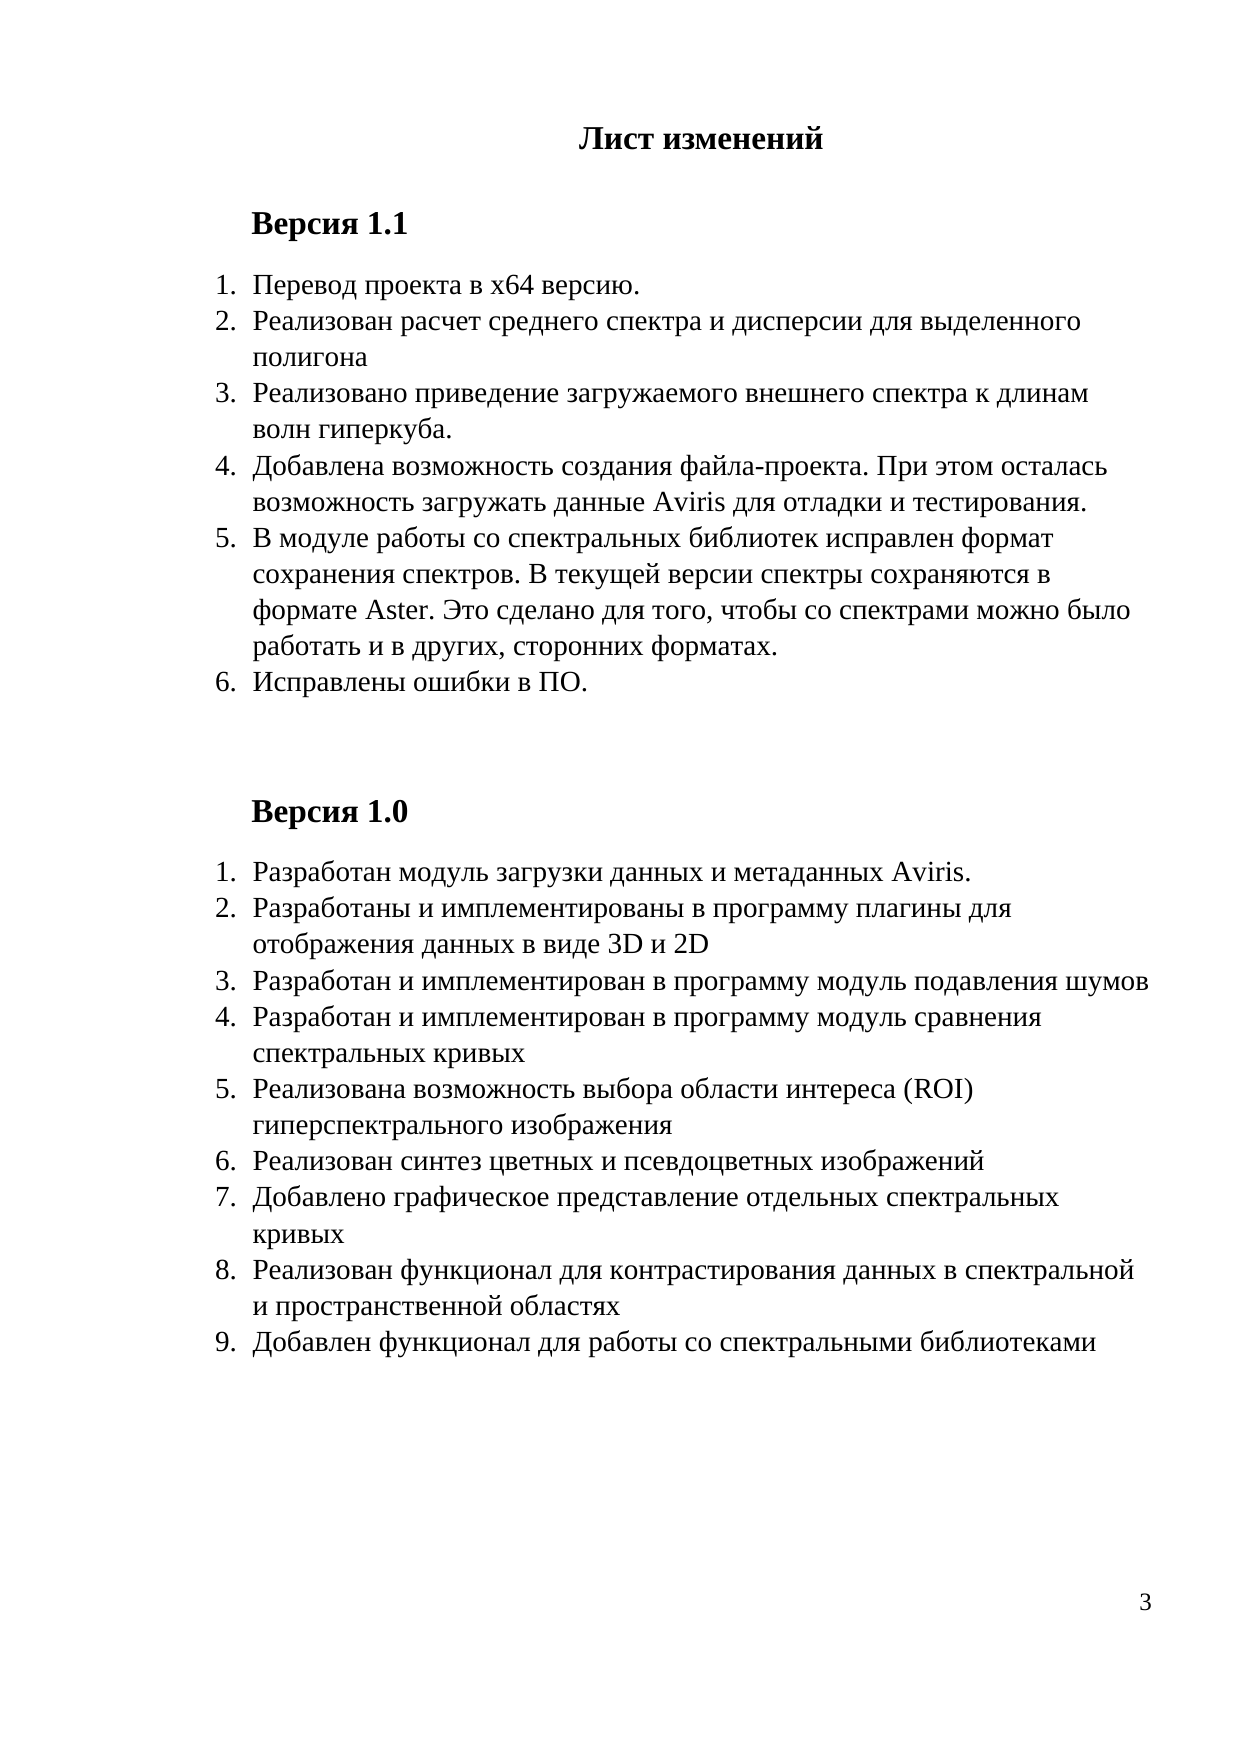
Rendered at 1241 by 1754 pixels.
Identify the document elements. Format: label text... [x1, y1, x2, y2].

subtitle Версия 1.0 [177, 791, 1152, 829]
list Реализована возможность выбора области интереса (ROI) гиперспектрального изображения [215, 1071, 1152, 1141]
list Реализован расчет среднего спектра и дисперсии для выделенного полигона [215, 303, 1152, 373]
list Разработаны и имплементированы в программу плагины для отображения данных в виде 3D и 2D [215, 890, 1152, 960]
list Добавлена возможность создания файла-проекта. При этом осталась возможность загружать данные Aviris для отладки и тестирования. [215, 448, 1152, 517]
list Исправлены ошибки в ПО. [215, 664, 1152, 698]
list Перевод проекта в x64 версию. [215, 267, 1152, 300]
list Добавлен функционал для работы со спектральными библиотеками [215, 1324, 1152, 1358]
subtitle Версия 1.1 [177, 203, 1152, 242]
list Разработан и имплементирован в программу модуль подавления шумов [215, 963, 1152, 996]
list Реализован функционал для контрастирования данных в спектральной и пространственной областях [215, 1252, 1152, 1322]
list Добавлено графическое представление отдельных спектральных кривых [215, 1179, 1152, 1249]
subtitle Лист изменений [177, 118, 1152, 156]
list Разработан и имплементирован в программу модуль сравнения спектральных кривых [215, 999, 1152, 1068]
list Реализован синтез цветных и псевдоцветных изображений [215, 1143, 1152, 1177]
list Разработан модуль загрузки данных и метаданных Aviris. [215, 854, 1152, 888]
list Реализовано приведение загружаемого внешнего спектра к длинам волн гиперкуба. [215, 375, 1152, 445]
list В модуле работы со спектральных библиотек исправлен формат сохранения спектров. В текущей версии спектры сохраняются в формате Aster. Это сделано для того, чтобы со спектрами можно было работать и в других, сторонних форматах. [215, 520, 1152, 662]
